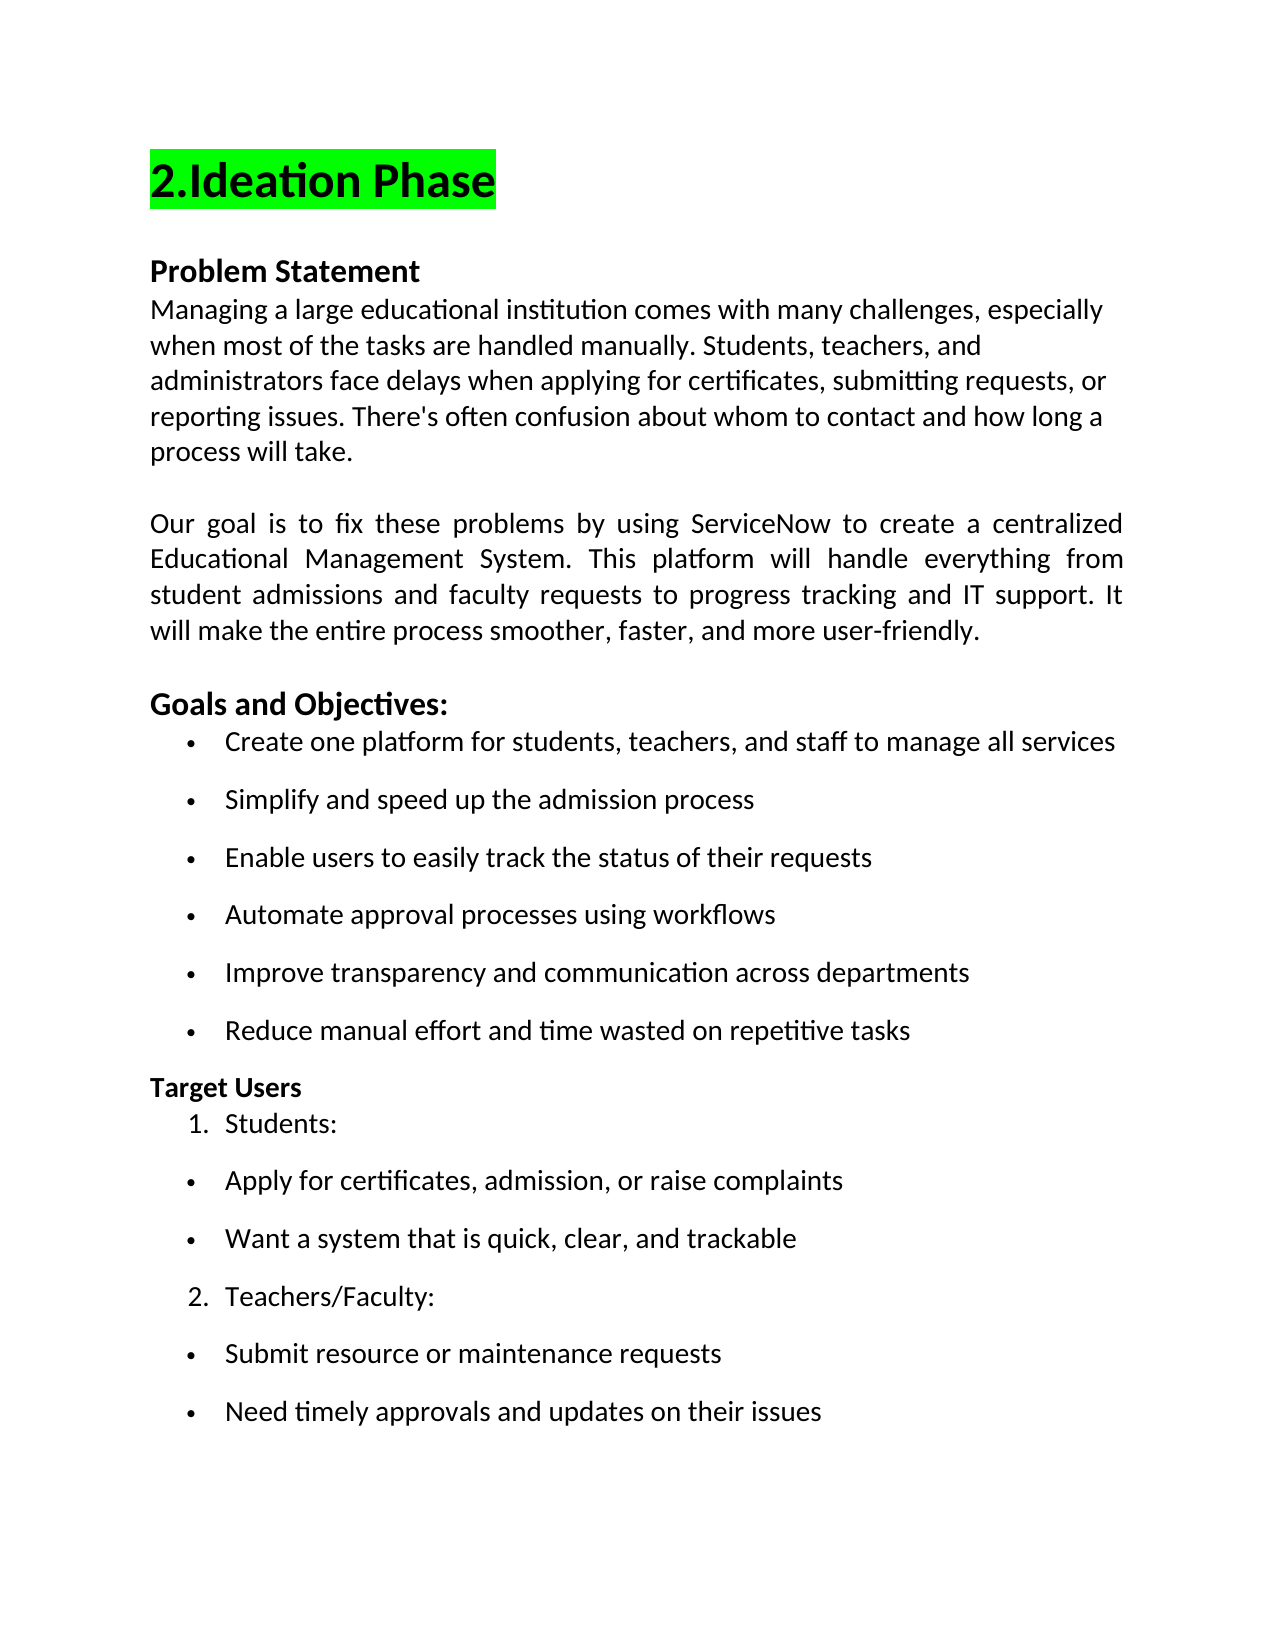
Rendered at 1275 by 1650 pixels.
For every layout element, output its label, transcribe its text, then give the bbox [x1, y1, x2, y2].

list Create one platform for students, teachers, and staff to manage all services [187, 723, 1125, 759]
list Improve transparency and communication across departments [187, 954, 1125, 989]
list Enable users to easily track the status of their requests [187, 839, 1125, 874]
list Need timely approvals and updates on their issues [187, 1393, 1125, 1428]
text Target Users [150, 1069, 1125, 1105]
list Reduce manual effort and time wasted on repetitive tasks [187, 1012, 1125, 1047]
list Teachers/Faculty: [187, 1278, 1125, 1313]
list Submit resource or maintenance requests [187, 1335, 1125, 1371]
text Managing a large educational institution comes with many challenges, especially when most of the tasks are handled manually. Students, teachers, and administrators face delays when applying for certificates, submitting requests, or reporting issues. There's often confusion about whom to contact and how long a process will take. [150, 291, 1125, 469]
text 2.Ideation Phase [150, 148, 1125, 209]
list Simplify and speed up the admission process [187, 781, 1125, 817]
text Our goal is to fix these problems by using ServiceNow to create a centralized Educational Management System. This platform will handle everything from student admissions and faculty requests to progress tracking and IT support. It will make the entire process smoother, faster, and more user-friendly. [150, 505, 1125, 647]
text Goals and Objectives: [150, 683, 1125, 723]
list Apply for certificates, admission, or raise complaints [187, 1162, 1125, 1198]
text Problem Statement [150, 250, 1125, 291]
list Automate approval processes using workflows [187, 896, 1125, 932]
list Students: [187, 1105, 1125, 1140]
list Want a system that is quick, clear, and trackable [187, 1220, 1125, 1256]
